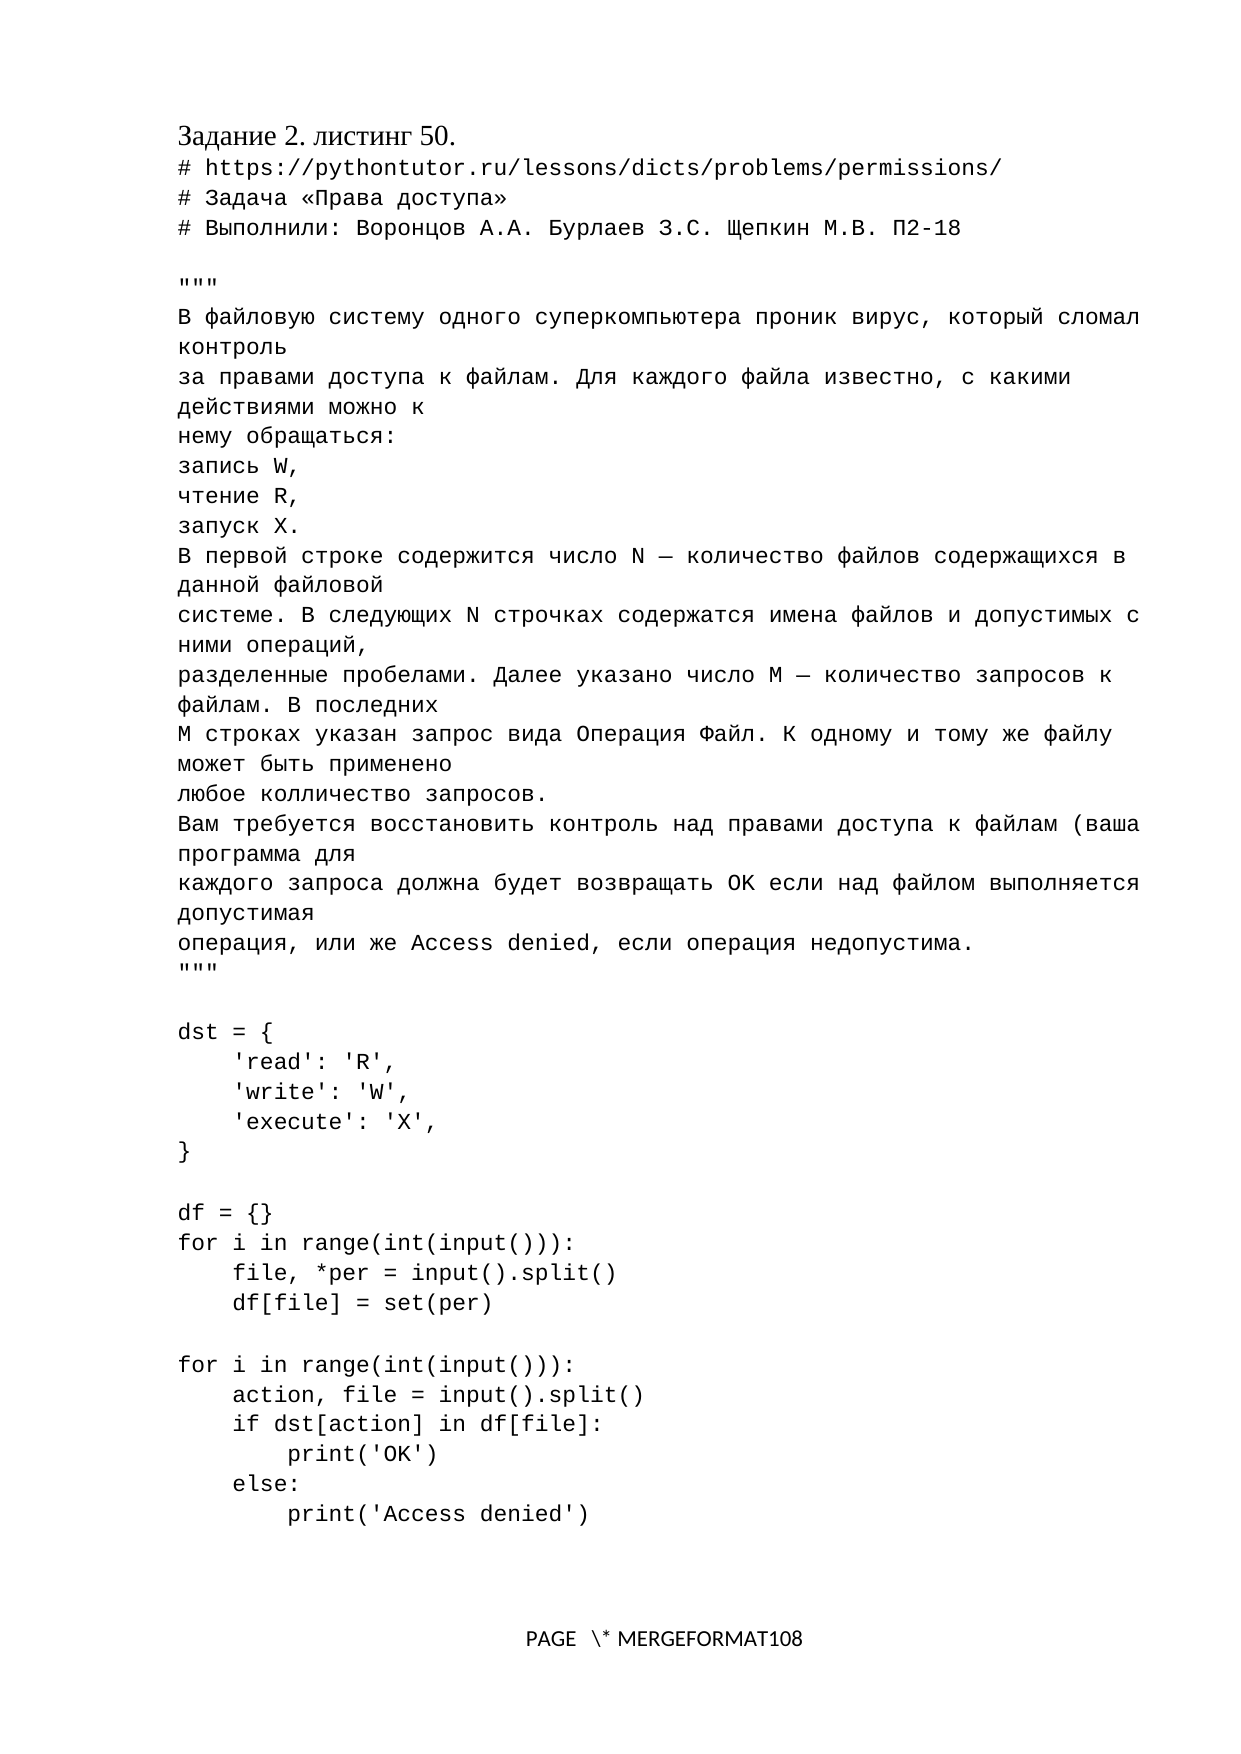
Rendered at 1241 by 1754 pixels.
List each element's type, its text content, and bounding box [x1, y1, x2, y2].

text запуск X. [177, 514, 1152, 540]
text print('OK') [177, 1442, 1152, 1468]
text каждого запроса должна будет возвращать OK если над файлом выполняется допустимая [177, 872, 1152, 927]
text print('Access denied') [177, 1502, 1152, 1528]
text else: [177, 1472, 1152, 1498]
text M строках указан запрос вида Операция Файл. К одному и тому же файлу может быть применено [177, 723, 1152, 778]
text операция, или же Access denied, если операция недопустима. [177, 931, 1152, 957]
text for i in range(int(input())): [177, 1232, 1152, 1257]
text for i in range(int(input())): [177, 1353, 1152, 1379]
text любое колличество запросов. [177, 782, 1152, 808]
text file, *per = input().split() [177, 1261, 1152, 1287]
text В файловую систему одного суперкомпьютера проник вирус, который сломал контроль [177, 306, 1152, 361]
text 'write': 'W', [177, 1080, 1152, 1106]
text # Выполнили: Воронцов А.А. Бурлаев З.С. Щепкин М.В. П2-18 [177, 216, 1152, 242]
text запись W, [177, 454, 1152, 481]
text чтение R, [177, 484, 1152, 510]
text # https://pythontutor.ru/lessons/dicts/problems/permissions/ [177, 157, 1152, 183]
text # Задача «Права доступа» [177, 186, 1152, 212]
text В первой строке содержится число N — количество файлов содержащихся в данной файловой [177, 544, 1152, 600]
text dst = { [177, 1021, 1152, 1047]
text } [177, 1140, 1152, 1166]
text df = {} [177, 1202, 1152, 1228]
text """ [177, 961, 1152, 987]
text if dst[action] in df[file]: [177, 1413, 1152, 1439]
text df[file] = set(per) [177, 1291, 1152, 1317]
text за правами доступа к файлам. Для каждого файла известно, с какими действиями можно к [177, 365, 1152, 421]
text Вам требуется восстановить контроль над правами доступа к файлам (ваша программа для [177, 812, 1152, 868]
text """ [177, 276, 1152, 302]
text Задание 2. листинг 50. [177, 118, 1152, 152]
text 'read': 'R', [177, 1050, 1152, 1076]
text разделенные пробелами. Далее указано чиcло M — количество запросов к файлам. В последних [177, 663, 1152, 719]
text системе. В следующих N строчках содержатся имена файлов и допустимых с ними операций, [177, 603, 1152, 659]
text 'execute': 'X', [177, 1110, 1152, 1136]
text action, file = input().split() [177, 1383, 1152, 1409]
text нему обращаться: [177, 425, 1152, 451]
